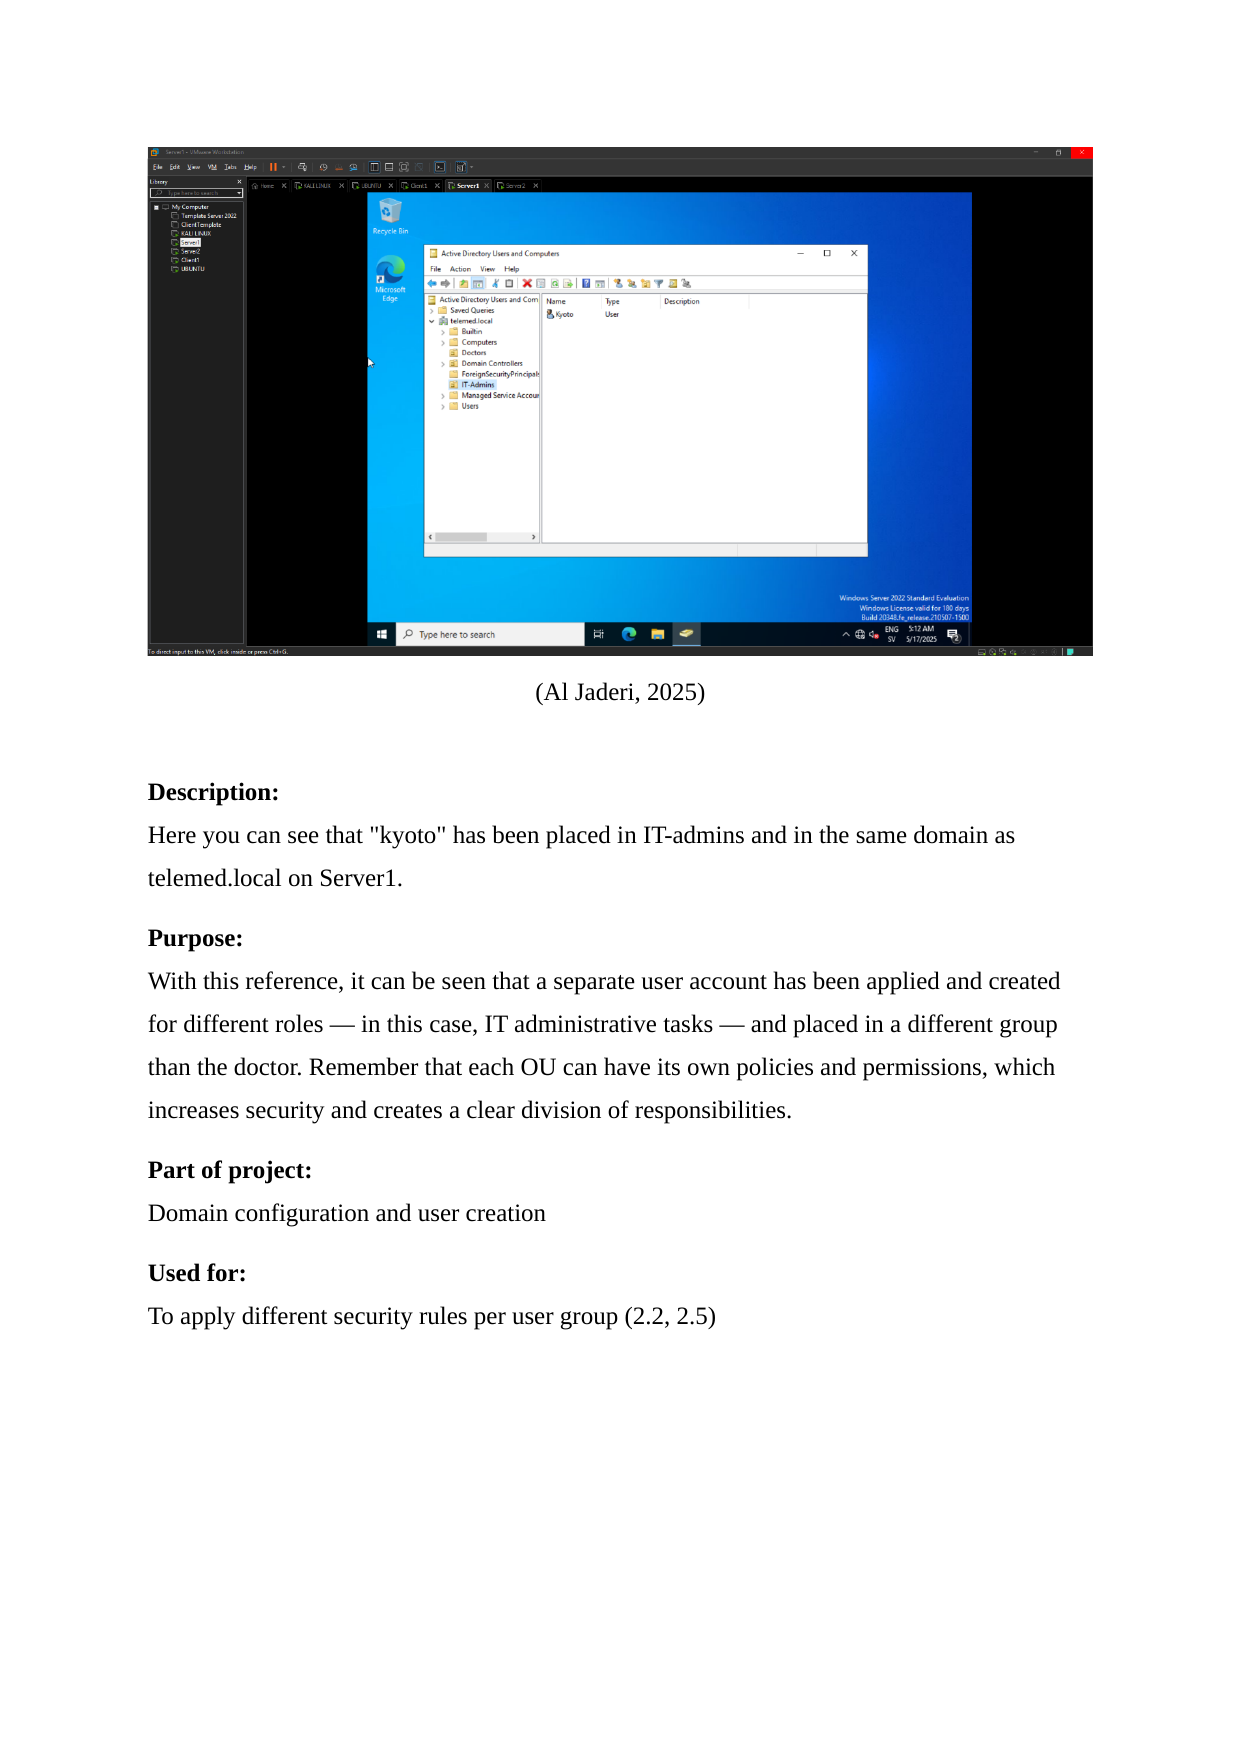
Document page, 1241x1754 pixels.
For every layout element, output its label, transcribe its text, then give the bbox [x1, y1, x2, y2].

text Description: Here you can see that "kyoto" has been placed in IT-admins and in the same domain as telemed.local on Server1. [148, 777, 1093, 892]
text Part of project: Domain configuration and user creation [148, 1155, 1093, 1227]
text Used for: To apply different security rules per user group (2.2, 2.5) [148, 1258, 1093, 1330]
text Purpose: With this reference, it can be seen that a separate user account has been applied and created for different roles — in this case, IT administrative tasks — and placed in a different group than the doctor. Remember that each OU can have its own policies and permissions, which increases security and creates a clear division of responsibilities. [148, 923, 1093, 1124]
picture [147, 147, 1093, 656]
text (Al Jaderi, 2025) [148, 677, 1093, 706]
